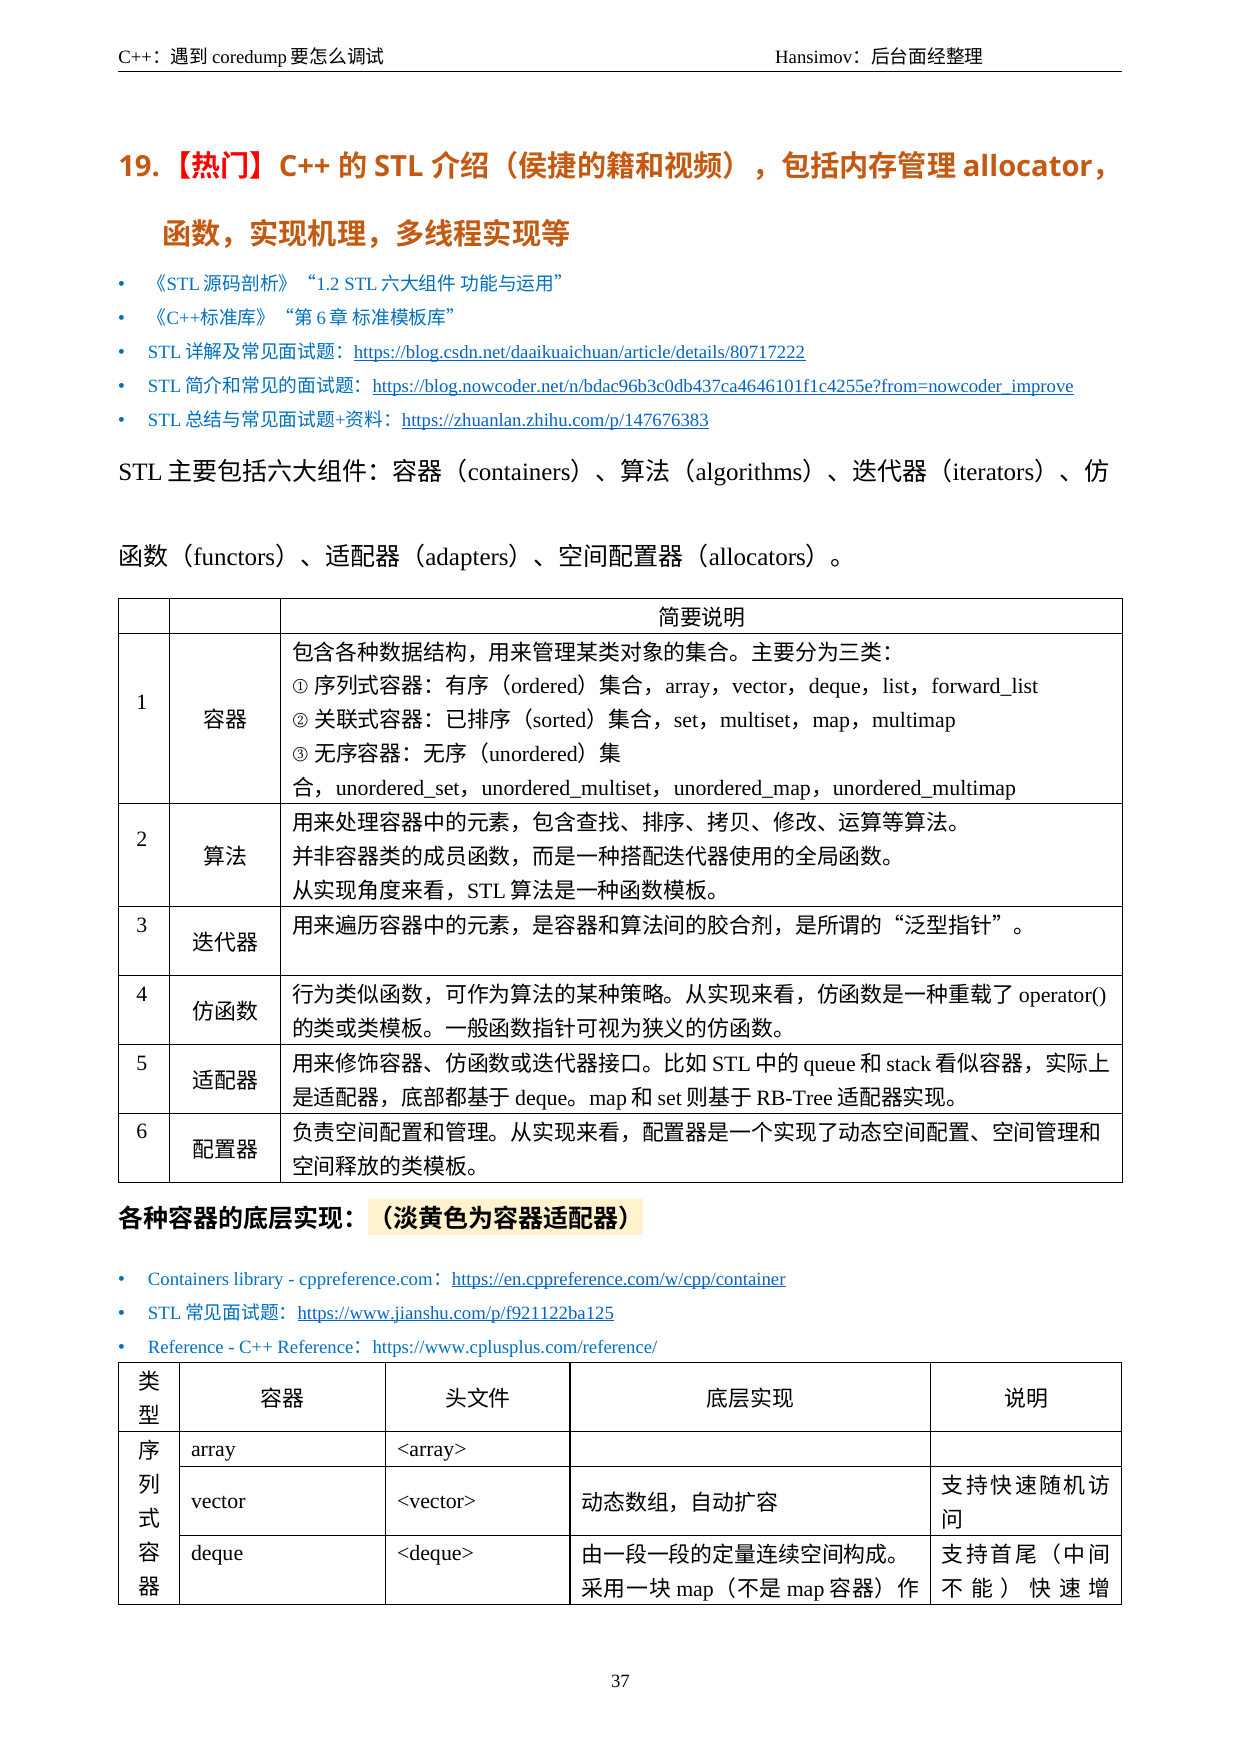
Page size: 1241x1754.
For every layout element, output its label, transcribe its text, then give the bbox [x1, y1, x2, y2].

table_cell array [180, 1432, 385, 1466]
table_header 头文件 [386, 1363, 569, 1431]
table_cell [931, 1432, 1121, 1466]
table_cell [119, 907, 169, 975]
text 各种容器的底层实现：（淡黄色为容器适配器） [118, 1183, 1122, 1251]
text STL主要包括六大组件：容器（containers）、算法（algorithms）、迭代器（iterators）、仿函数（functors）、适配器（adapters）、空间配置器（allocators）。 [118, 436, 1122, 588]
table_cell 算法 [170, 804, 280, 906]
table_header 容器 [180, 1363, 385, 1431]
table_cell 配置器 [170, 1114, 280, 1182]
table_header [170, 599, 280, 632]
table_cell 包含各种数据结构，用来管理某类对象的集合。主要分为三类： ① 序列式容器：有序（ordered）集合，array，vector，deque，list，forward_list ② 关联式容器：已排序（sorted）集合，set，multiset，map，multimap ③ 无序容器：无序（unordered）集合，unordered_set，unordered_multiset，unordered_map，unordered_multimap [281, 634, 1122, 803]
table_cell <array> [386, 1432, 569, 1466]
table_header 说明 [931, 1363, 1121, 1431]
table_cell 支持快速随机访问 [931, 1467, 1121, 1535]
table_cell 动态数组，自动扩容 [571, 1467, 930, 1535]
subtitle 【热门】C++ 的 STL 介绍（侯捷的籍和视频），包括内存管理 allocator，函数，实现机理，多线程实现等 [118, 130, 1122, 266]
text 《C++标准库》“第6章 标准模板库” [118, 300, 1122, 334]
table_cell [119, 976, 169, 1044]
table_cell 仿函数 [170, 976, 280, 1044]
table_cell [119, 804, 169, 906]
table_cell <vector> [386, 1467, 569, 1535]
table_cell 迭代器 [170, 907, 280, 975]
table_cell <deque> [386, 1536, 569, 1604]
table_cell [571, 1536, 930, 1604]
table_cell 负责空间配置和管理。从实现来看，配置器是一个实现了动态空间配置、空间管理和空间释放的类模板。 [281, 1114, 1122, 1182]
table_cell 用来修饰容器、仿函数或迭代器接口。比如STL中的queue和stack看似容器，实际上是适配器，底部都基于deque。map和set则基于RB-Tree适配器实现。 [281, 1045, 1122, 1113]
text STL常见面试题：https://www.jianshu.com/p/f921122ba125 [118, 1294, 1122, 1328]
table_cell vector [180, 1467, 385, 1535]
table_cell [119, 1045, 169, 1113]
table_cell 序列式容器 [119, 1432, 179, 1604]
text STL详解及常见面试题：https://blog.csdn.net/daaikuaichuan/article/details/80717222 [118, 334, 1122, 368]
table_header 简要说明 [281, 599, 1122, 632]
table_cell 用来遍历容器中的元素，是容器和算法间的胶合剂，是所谓的“泛型指针”。 [281, 907, 1122, 975]
table_header [119, 599, 169, 632]
text 《STL源码剖析》“1.2 STL六大组件 功能与运用” [118, 266, 1122, 300]
table_cell [119, 1114, 169, 1182]
text STL简介和常见的面试题：https://blog.nowcoder.net/n/bdac96b3c0db437ca4646101f1c4255e?from=nowcoder_improve [118, 368, 1122, 402]
table_cell 用来处理容器中的元素，包含查找、排序、拷贝、修改、运算等算法。 并非容器类的成员函数，而是一种搭配迭代器使用的全局函数。 从实现角度来看，STL算法是一种函数模板。 [281, 804, 1122, 906]
table_cell deque [180, 1536, 385, 1604]
table_header 类型 [119, 1363, 179, 1431]
table_cell 支持首尾（中间不能）快速增删，支持随机访问（但很复杂） [931, 1536, 1121, 1604]
table_cell 适配器 [170, 1045, 280, 1113]
table_cell 行为类似函数，可作为算法的某种策略。从实现来看，仿函数是一种重载了 operator() 的类或类模板。一般函数指针可视为狭义的仿函数。 [281, 976, 1122, 1044]
text STL总结与常见面试题+资料：https://zhuanlan.zhihu.com/p/147676383 [118, 402, 1122, 436]
table_cell [119, 634, 169, 803]
text Containers library - cppreference.com：https://en.cppreference.com/w/cpp/container [118, 1260, 1122, 1294]
table_cell 容器 [170, 634, 280, 803]
text Reference - C++ Reference：https://www.cplusplus.com/reference/ [118, 1328, 1122, 1362]
table_cell [571, 1432, 930, 1466]
table_header 底层实现 [571, 1363, 930, 1431]
